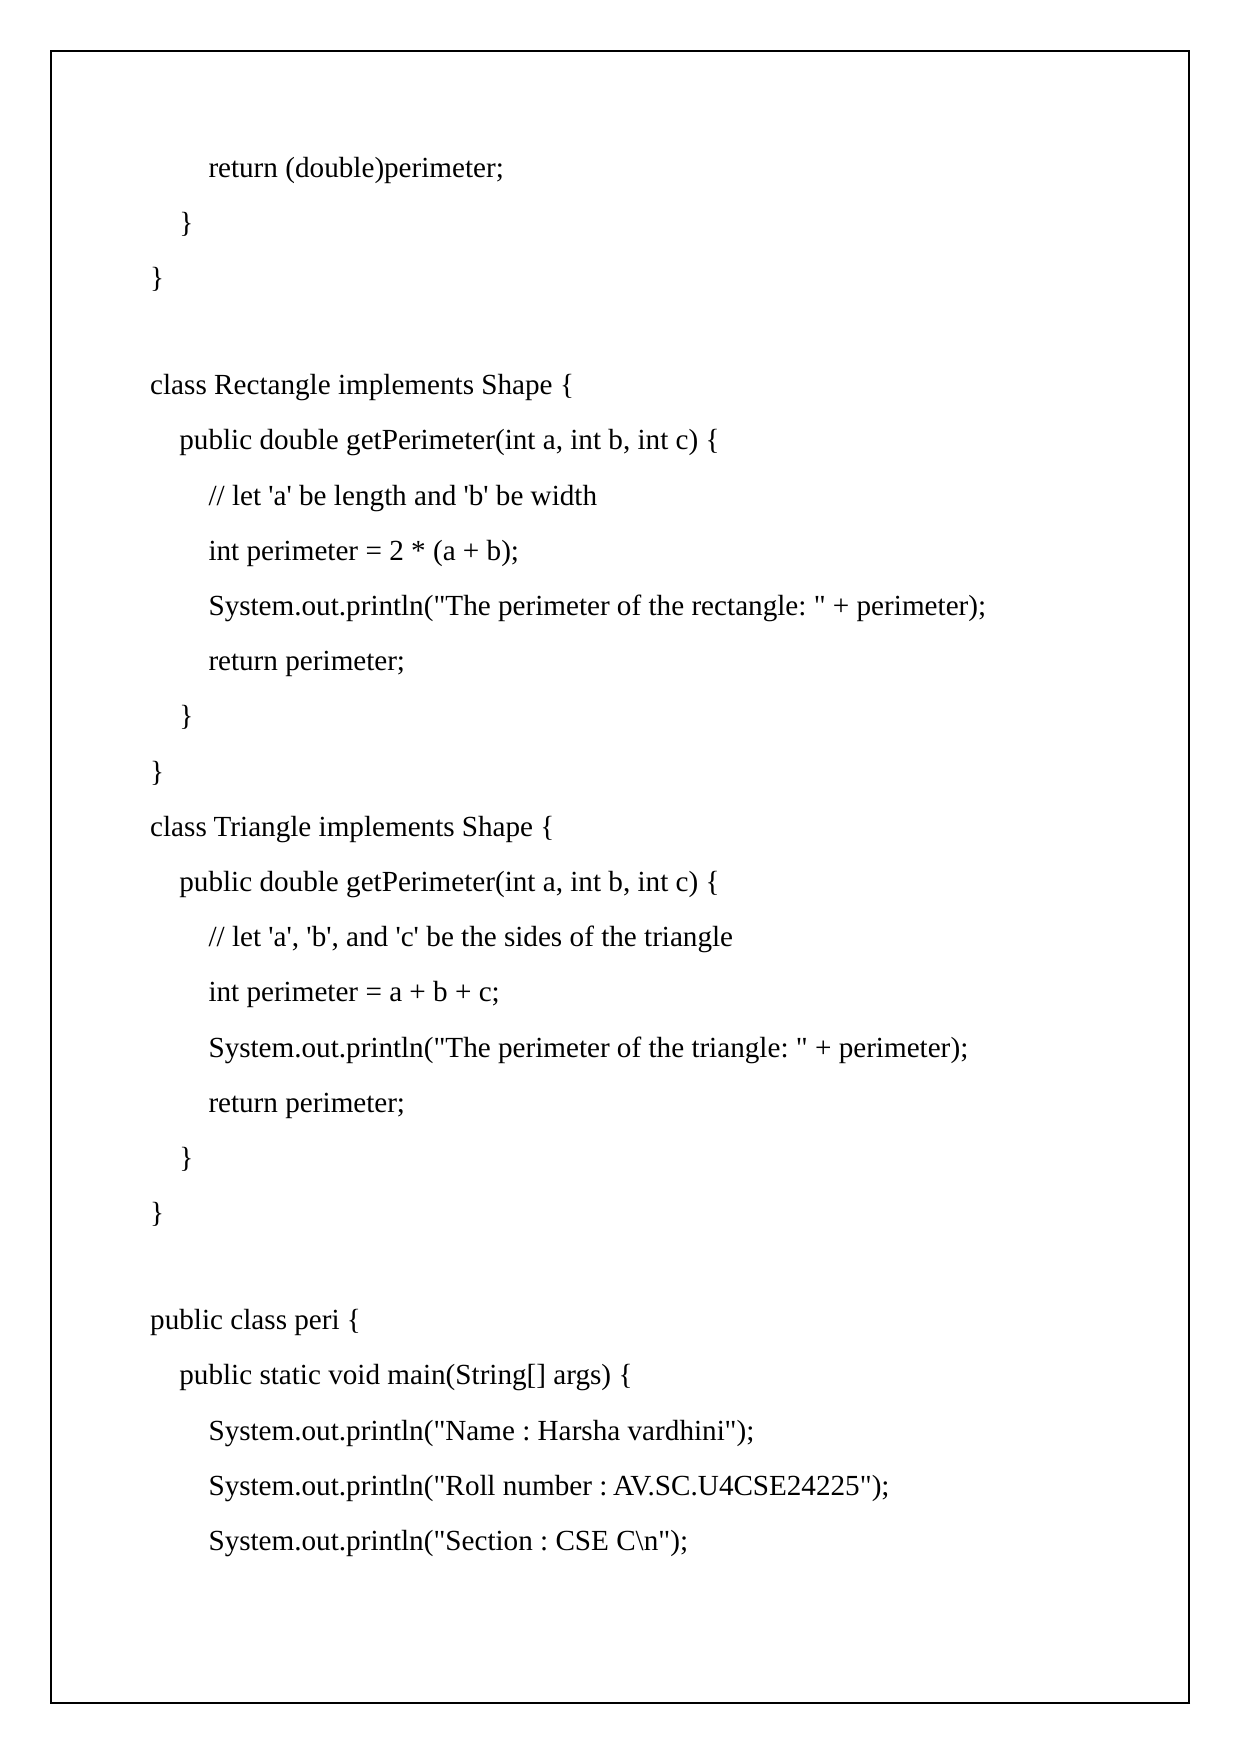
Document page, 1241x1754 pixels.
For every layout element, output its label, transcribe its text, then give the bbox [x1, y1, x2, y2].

text } [150, 1195, 1090, 1229]
text return (double)perimeter; [150, 150, 1090, 183]
text int perimeter = a + b + c; [150, 974, 1090, 1008]
text class Triangle implements Shape { [150, 809, 1090, 842]
text System.out.println("Roll number : AV.SC.U4CSE24225"); [150, 1468, 1090, 1501]
text // let 'a' be length and 'b' be width [150, 478, 1090, 511]
text public static void main(String[] args) { [150, 1357, 1090, 1391]
text public class peri { [150, 1302, 1090, 1336]
text System.out.println("Name : Harsha vardhini"); [150, 1413, 1090, 1446]
text System.out.println("The perimeter of the triangle: " + perimeter); [150, 1030, 1090, 1063]
text System.out.println("Section : CSE C\n"); [150, 1523, 1090, 1557]
text System.out.println("The perimeter of the rectangle: " + perimeter); [150, 588, 1090, 622]
text } [150, 260, 1090, 294]
text return perimeter; [150, 1085, 1090, 1118]
text int perimeter = 2 * (a + b); [150, 533, 1090, 566]
text } [150, 754, 1090, 787]
text // let 'a', 'b', and 'c' be the sides of the triangle [150, 919, 1090, 953]
text return perimeter; [150, 643, 1090, 677]
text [150, 422, 1090, 456]
text public double getPerimeter(int a, int b, int c) { [150, 864, 1090, 898]
text } [150, 205, 1090, 239]
text class Rectangle implements Shape { [150, 367, 1090, 401]
text } [150, 1140, 1090, 1174]
text } [150, 698, 1090, 732]
